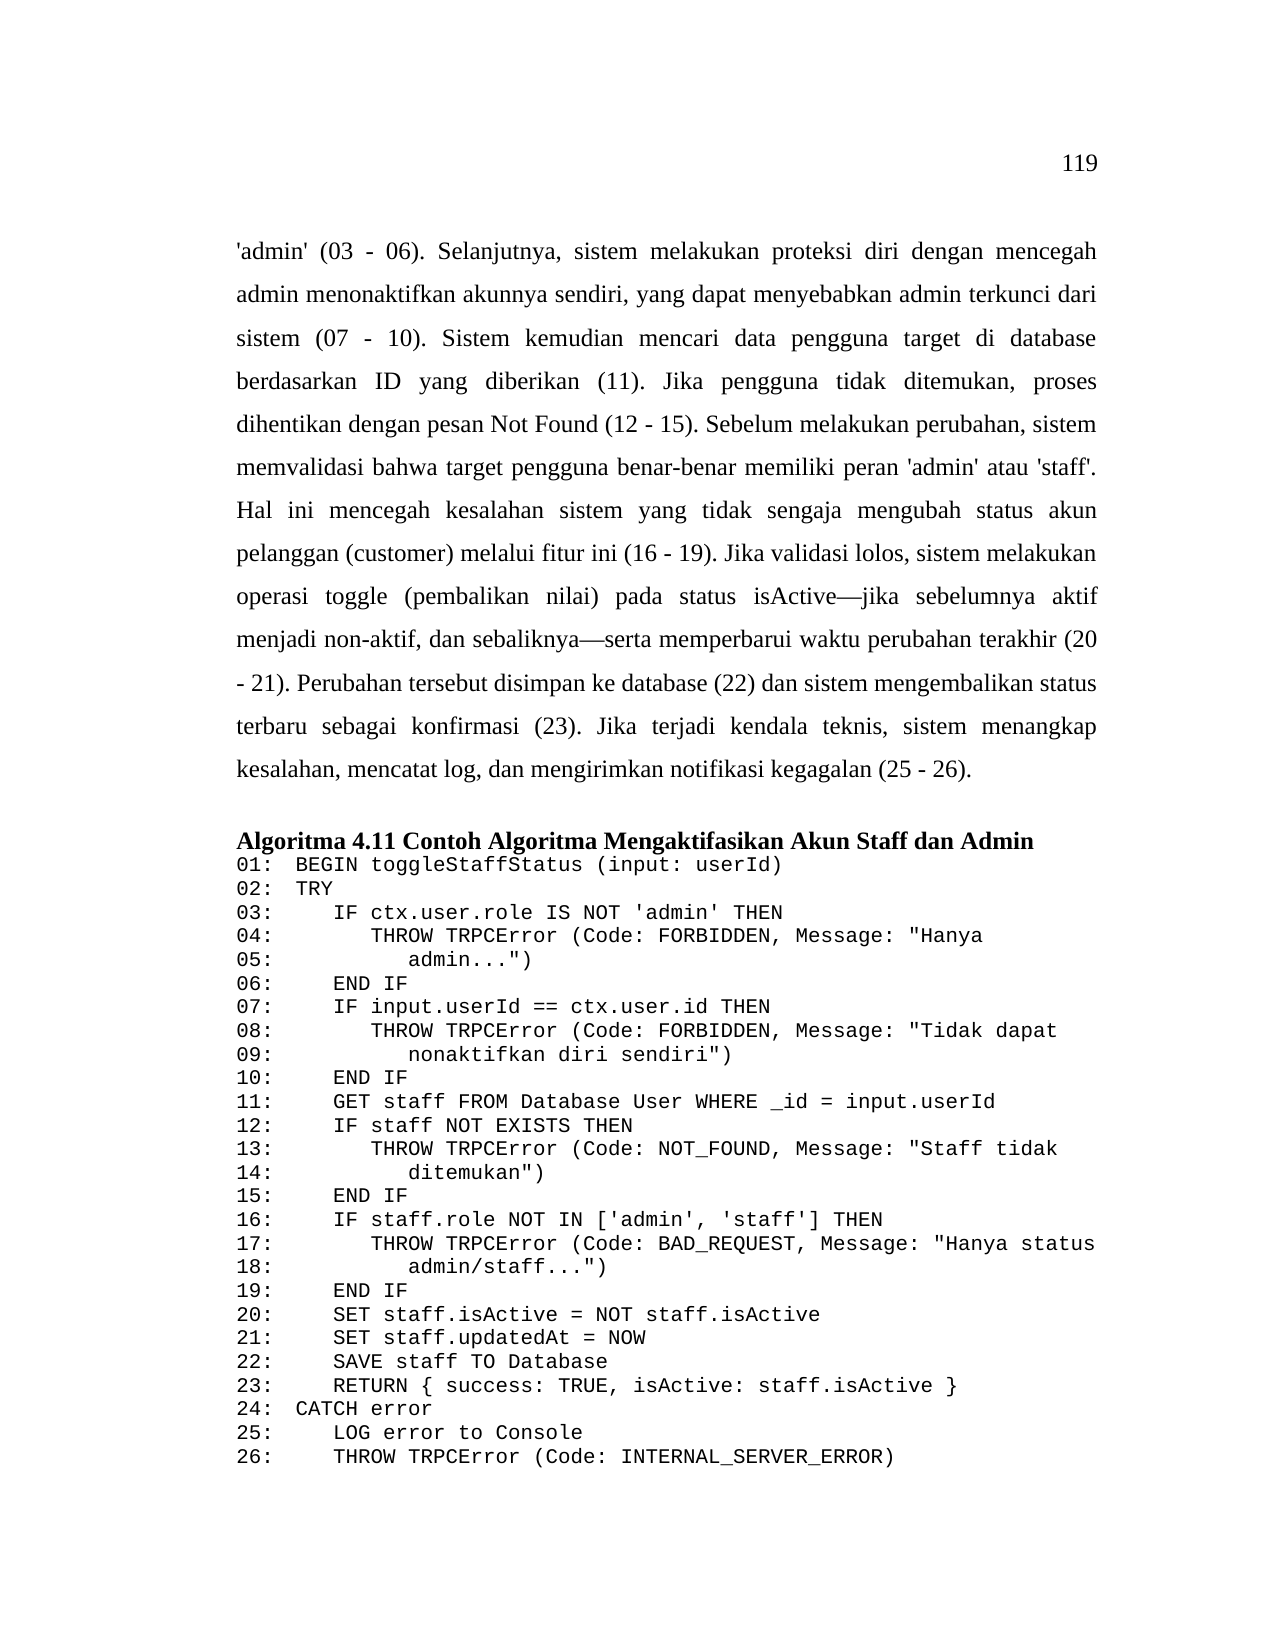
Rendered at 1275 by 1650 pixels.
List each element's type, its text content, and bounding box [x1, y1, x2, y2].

list BEGIN toggleStaffStatus (input: userId) [236, 854, 1098, 878]
list SAVE staff TO Database [236, 1351, 1098, 1375]
list END IF [236, 973, 1098, 996]
list THROW TRPCError (Code: NOT_FOUND, Message: "Staff tidak [236, 1138, 1098, 1162]
list THROW TRPCError (Code: BAD_REQUEST, Message: "Hanya status [236, 1233, 1098, 1256]
list THROW TRPCError (Code: FORBIDDEN, Message: "Hanya [236, 925, 1098, 949]
list SET staff.updatedAt = NOW [236, 1327, 1098, 1351]
list IF ctx.user.role IS NOT 'admin' THEN [236, 902, 1098, 925]
list END IF [236, 1280, 1098, 1304]
list TRY [236, 878, 1098, 902]
list IF staff NOT EXISTS THEN [236, 1114, 1098, 1138]
list THROW TRPCError (Code: INTERNAL_SERVER_ERROR) [236, 1446, 1098, 1469]
list SET staff.isActive = NOT staff.isActive [236, 1304, 1098, 1327]
list admin...") [236, 949, 1098, 973]
list IF staff.role NOT IN ['admin', 'staff'] THEN [236, 1209, 1098, 1233]
list END IF [236, 1186, 1098, 1209]
list GET staff FROM Database User WHERE _id = input.userId [236, 1091, 1098, 1114]
list END IF [236, 1067, 1098, 1091]
list RETURN { success: TRUE, isActive: staff.isActive } [236, 1375, 1098, 1398]
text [236, 236, 1098, 783]
text Algoritma 4.11 Contoh Algoritma Mengaktifasikan Akun Staff dan Admin [236, 826, 1098, 854]
list admin/staff...") [236, 1256, 1098, 1280]
list nonaktifkan diri sendiri") [236, 1044, 1098, 1067]
list ditemukan") [236, 1162, 1098, 1186]
list IF input.userId == ctx.user.id THEN [236, 996, 1098, 1020]
list CATCH error [236, 1398, 1098, 1422]
list LOG error to Console [236, 1422, 1098, 1446]
list THROW TRPCError (Code: FORBIDDEN, Message: "Tidak dapat [236, 1020, 1098, 1044]
